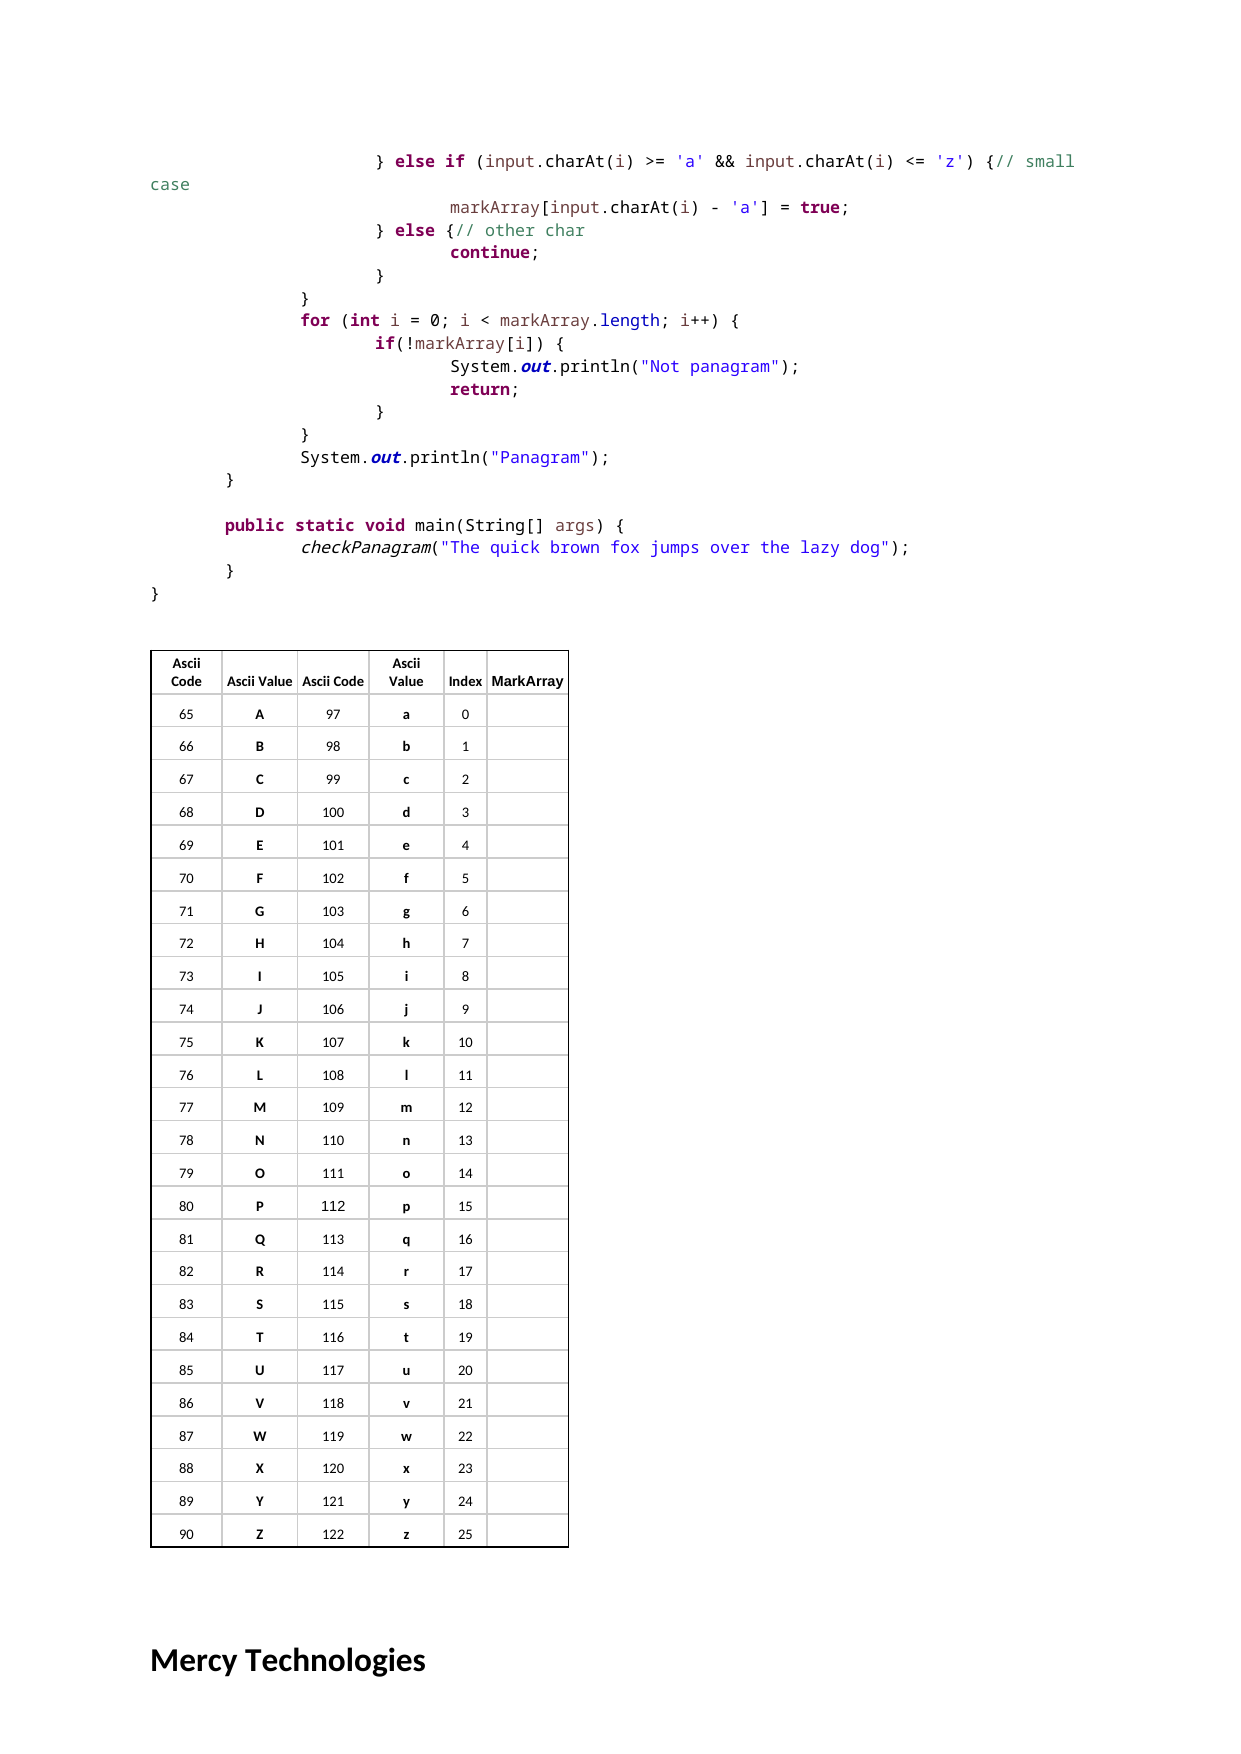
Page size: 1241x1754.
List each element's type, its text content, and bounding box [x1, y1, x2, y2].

text } [150, 422, 1090, 445]
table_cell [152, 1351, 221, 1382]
table_cell [488, 826, 568, 857]
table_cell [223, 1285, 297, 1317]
table_header Ascii Code [152, 651, 221, 693]
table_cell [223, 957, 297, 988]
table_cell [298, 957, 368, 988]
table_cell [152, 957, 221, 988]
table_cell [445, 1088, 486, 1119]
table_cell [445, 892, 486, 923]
text if(!markArray[i]) { [150, 332, 1090, 354]
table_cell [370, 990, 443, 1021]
text } [150, 581, 1090, 604]
table_cell 98 [298, 727, 368, 759]
table_cell B [223, 727, 297, 759]
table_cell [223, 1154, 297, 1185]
table_header MarkArray [488, 651, 568, 693]
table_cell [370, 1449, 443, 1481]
table_cell 5 [445, 859, 486, 890]
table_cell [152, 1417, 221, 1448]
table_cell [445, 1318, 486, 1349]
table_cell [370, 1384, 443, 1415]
table_cell 70 [152, 859, 221, 890]
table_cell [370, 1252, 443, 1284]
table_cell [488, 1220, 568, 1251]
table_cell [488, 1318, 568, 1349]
table_cell [488, 793, 568, 824]
text public static void main(String[] args) { [150, 513, 1090, 536]
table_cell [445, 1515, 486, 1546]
text System.out.println("Panagram"); [150, 445, 1090, 468]
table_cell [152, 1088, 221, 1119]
text } else if (input.charAt(i) >= 'a' && input.charAt(i) <= 'z') {// small case [150, 150, 1090, 195]
table_cell 66 [152, 727, 221, 759]
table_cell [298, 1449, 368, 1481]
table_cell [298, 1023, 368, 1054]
table_cell [488, 760, 568, 791]
table_cell F [223, 859, 297, 890]
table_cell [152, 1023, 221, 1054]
table_cell e [370, 826, 443, 857]
table_cell b [370, 727, 443, 759]
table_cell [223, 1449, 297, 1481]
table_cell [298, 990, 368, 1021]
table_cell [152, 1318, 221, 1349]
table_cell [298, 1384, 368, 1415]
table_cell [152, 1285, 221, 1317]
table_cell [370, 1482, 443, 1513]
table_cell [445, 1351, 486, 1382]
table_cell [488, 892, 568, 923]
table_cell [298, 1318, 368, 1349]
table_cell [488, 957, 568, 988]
table_header Ascii Value [370, 651, 443, 693]
text } else {// other char [150, 218, 1090, 241]
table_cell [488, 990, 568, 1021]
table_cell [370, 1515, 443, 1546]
text } [150, 263, 1090, 286]
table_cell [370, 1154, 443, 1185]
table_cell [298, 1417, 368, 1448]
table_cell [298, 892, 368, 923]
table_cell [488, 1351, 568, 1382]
text System.out.println("Not panagram"); [150, 354, 1090, 377]
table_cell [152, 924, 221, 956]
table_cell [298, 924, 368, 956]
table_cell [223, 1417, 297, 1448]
text continue; [150, 241, 1090, 263]
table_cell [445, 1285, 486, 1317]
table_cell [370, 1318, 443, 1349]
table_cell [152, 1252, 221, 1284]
table_cell 101 [298, 826, 368, 857]
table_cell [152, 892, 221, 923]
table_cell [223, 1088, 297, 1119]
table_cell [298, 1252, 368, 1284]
table_cell 100 [298, 793, 368, 824]
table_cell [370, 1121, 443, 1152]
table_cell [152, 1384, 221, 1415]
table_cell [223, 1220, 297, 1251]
table_cell C [223, 760, 297, 791]
table_cell E [223, 826, 297, 857]
table_cell 102 [298, 859, 368, 890]
table_header Ascii Value [223, 651, 297, 693]
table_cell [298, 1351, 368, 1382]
table_cell D [223, 793, 297, 824]
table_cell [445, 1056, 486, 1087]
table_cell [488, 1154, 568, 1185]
table_cell 1 [445, 727, 486, 759]
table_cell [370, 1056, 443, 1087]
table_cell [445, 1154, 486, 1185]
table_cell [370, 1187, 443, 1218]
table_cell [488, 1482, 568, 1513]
table_cell 69 [152, 826, 221, 857]
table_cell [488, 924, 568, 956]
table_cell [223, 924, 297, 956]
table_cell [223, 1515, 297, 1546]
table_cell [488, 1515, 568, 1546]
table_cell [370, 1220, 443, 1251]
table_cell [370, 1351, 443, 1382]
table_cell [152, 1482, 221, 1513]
table_cell 0 [445, 695, 486, 726]
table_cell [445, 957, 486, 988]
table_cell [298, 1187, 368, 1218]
table_header Ascii Code [298, 651, 368, 693]
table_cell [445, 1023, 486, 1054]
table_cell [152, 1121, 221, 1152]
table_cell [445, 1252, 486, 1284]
table_cell d [370, 793, 443, 824]
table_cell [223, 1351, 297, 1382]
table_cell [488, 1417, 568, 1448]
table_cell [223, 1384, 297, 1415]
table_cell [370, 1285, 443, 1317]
text } [150, 468, 1090, 491]
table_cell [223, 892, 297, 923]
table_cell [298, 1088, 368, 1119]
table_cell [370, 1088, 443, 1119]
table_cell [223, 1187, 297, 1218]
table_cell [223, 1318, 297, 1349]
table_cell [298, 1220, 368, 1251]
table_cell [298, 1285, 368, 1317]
table_cell 67 [152, 760, 221, 791]
text } [150, 400, 1090, 422]
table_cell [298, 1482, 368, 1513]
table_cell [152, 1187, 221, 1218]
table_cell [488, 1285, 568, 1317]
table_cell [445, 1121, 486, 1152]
table_cell a [370, 695, 443, 726]
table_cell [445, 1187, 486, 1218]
text checkPanagram("The quick brown fox jumps over the lazy dog"); [150, 536, 1090, 559]
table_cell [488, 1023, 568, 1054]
text for (int i = 0; i < markArray.length; i++) { [150, 309, 1090, 332]
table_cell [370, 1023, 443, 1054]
table_cell 97 [298, 695, 368, 726]
table_cell 68 [152, 793, 221, 824]
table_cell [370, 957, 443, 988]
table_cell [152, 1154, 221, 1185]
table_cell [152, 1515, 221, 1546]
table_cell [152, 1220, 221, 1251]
table_header Index [445, 651, 486, 693]
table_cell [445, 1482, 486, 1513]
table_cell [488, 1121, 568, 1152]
table_cell [488, 695, 568, 726]
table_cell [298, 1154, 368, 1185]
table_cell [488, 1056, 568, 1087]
table_cell 3 [445, 793, 486, 824]
table_cell [488, 727, 568, 759]
table_cell 4 [445, 826, 486, 857]
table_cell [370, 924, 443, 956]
table_cell 99 [298, 760, 368, 791]
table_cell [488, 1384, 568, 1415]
text markArray[input.charAt(i) - 'a'] = true; [150, 195, 1090, 218]
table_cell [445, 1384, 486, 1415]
table_cell 65 [152, 695, 221, 726]
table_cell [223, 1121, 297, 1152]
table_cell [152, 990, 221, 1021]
text } [150, 559, 1090, 581]
table_cell f [370, 859, 443, 890]
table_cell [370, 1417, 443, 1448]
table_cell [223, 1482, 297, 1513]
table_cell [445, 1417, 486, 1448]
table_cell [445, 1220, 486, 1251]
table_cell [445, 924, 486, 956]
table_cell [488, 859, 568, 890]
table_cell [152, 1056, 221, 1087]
text return; [150, 377, 1090, 400]
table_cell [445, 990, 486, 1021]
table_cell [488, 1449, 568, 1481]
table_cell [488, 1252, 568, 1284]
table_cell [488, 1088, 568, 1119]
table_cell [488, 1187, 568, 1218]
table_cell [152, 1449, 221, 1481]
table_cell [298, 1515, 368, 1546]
table_cell c [370, 760, 443, 791]
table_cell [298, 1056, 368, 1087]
table_cell A [223, 695, 297, 726]
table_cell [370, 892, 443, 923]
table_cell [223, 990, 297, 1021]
table_cell 2 [445, 760, 486, 791]
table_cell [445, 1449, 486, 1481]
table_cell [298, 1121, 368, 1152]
text } [150, 286, 1090, 309]
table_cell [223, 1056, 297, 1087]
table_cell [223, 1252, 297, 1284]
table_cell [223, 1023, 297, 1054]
